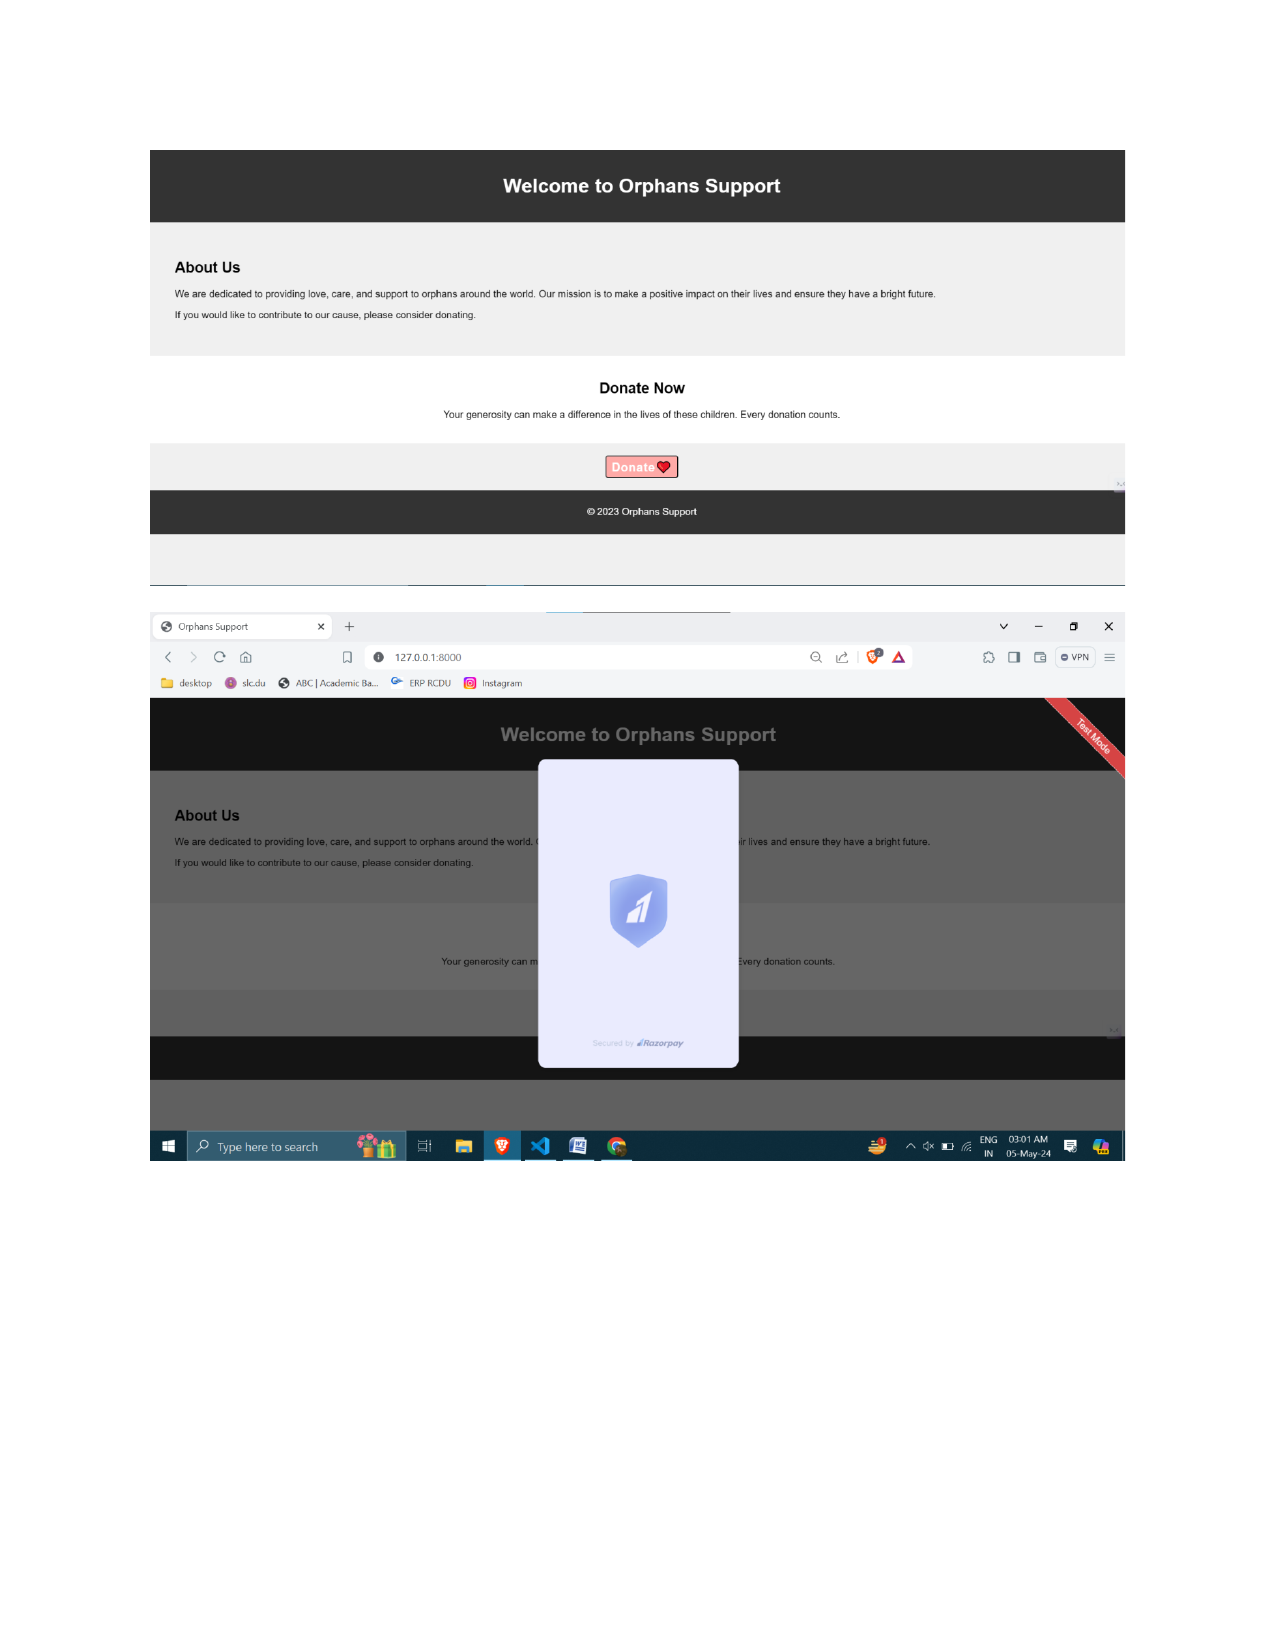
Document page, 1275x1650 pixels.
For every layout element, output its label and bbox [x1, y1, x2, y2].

picture [150, 612, 1125, 1161]
picture [150, 150, 1125, 586]
